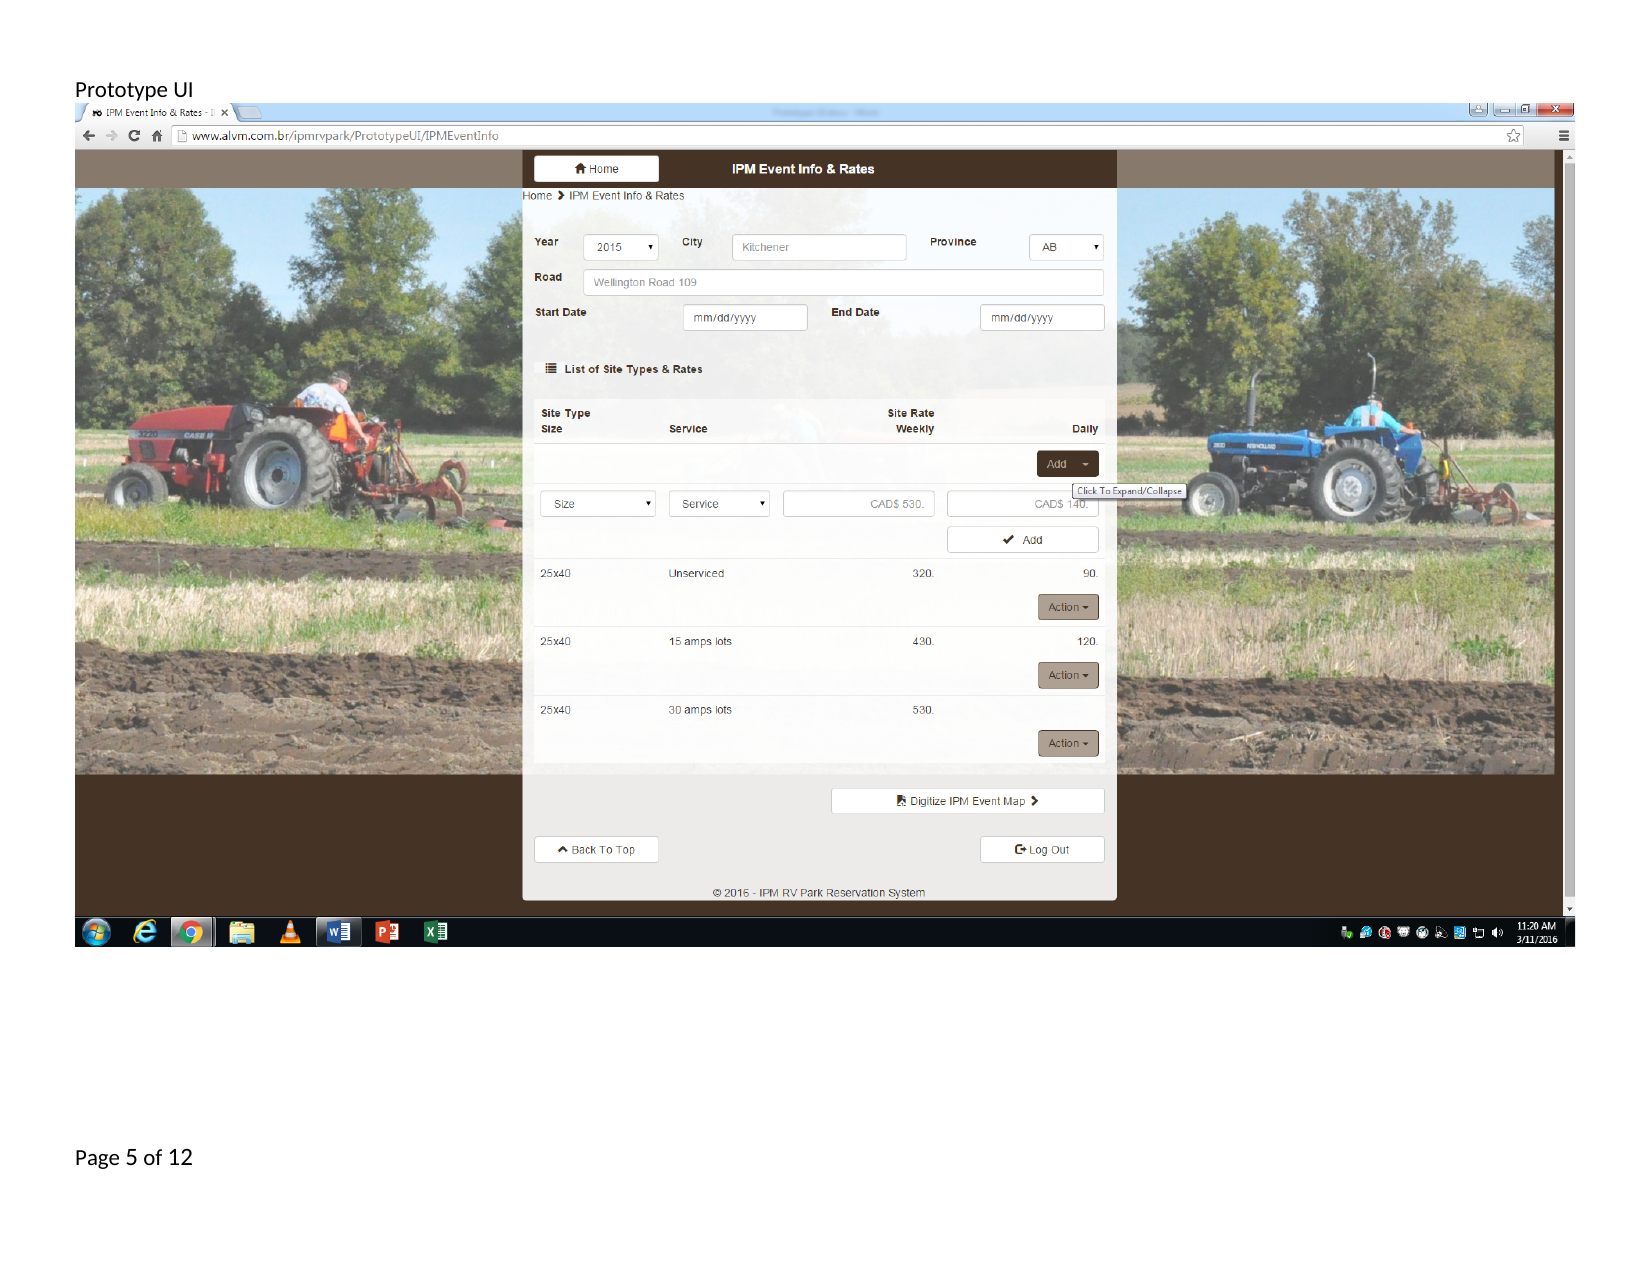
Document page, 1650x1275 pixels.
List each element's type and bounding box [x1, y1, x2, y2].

picture [75, 103, 1575, 947]
